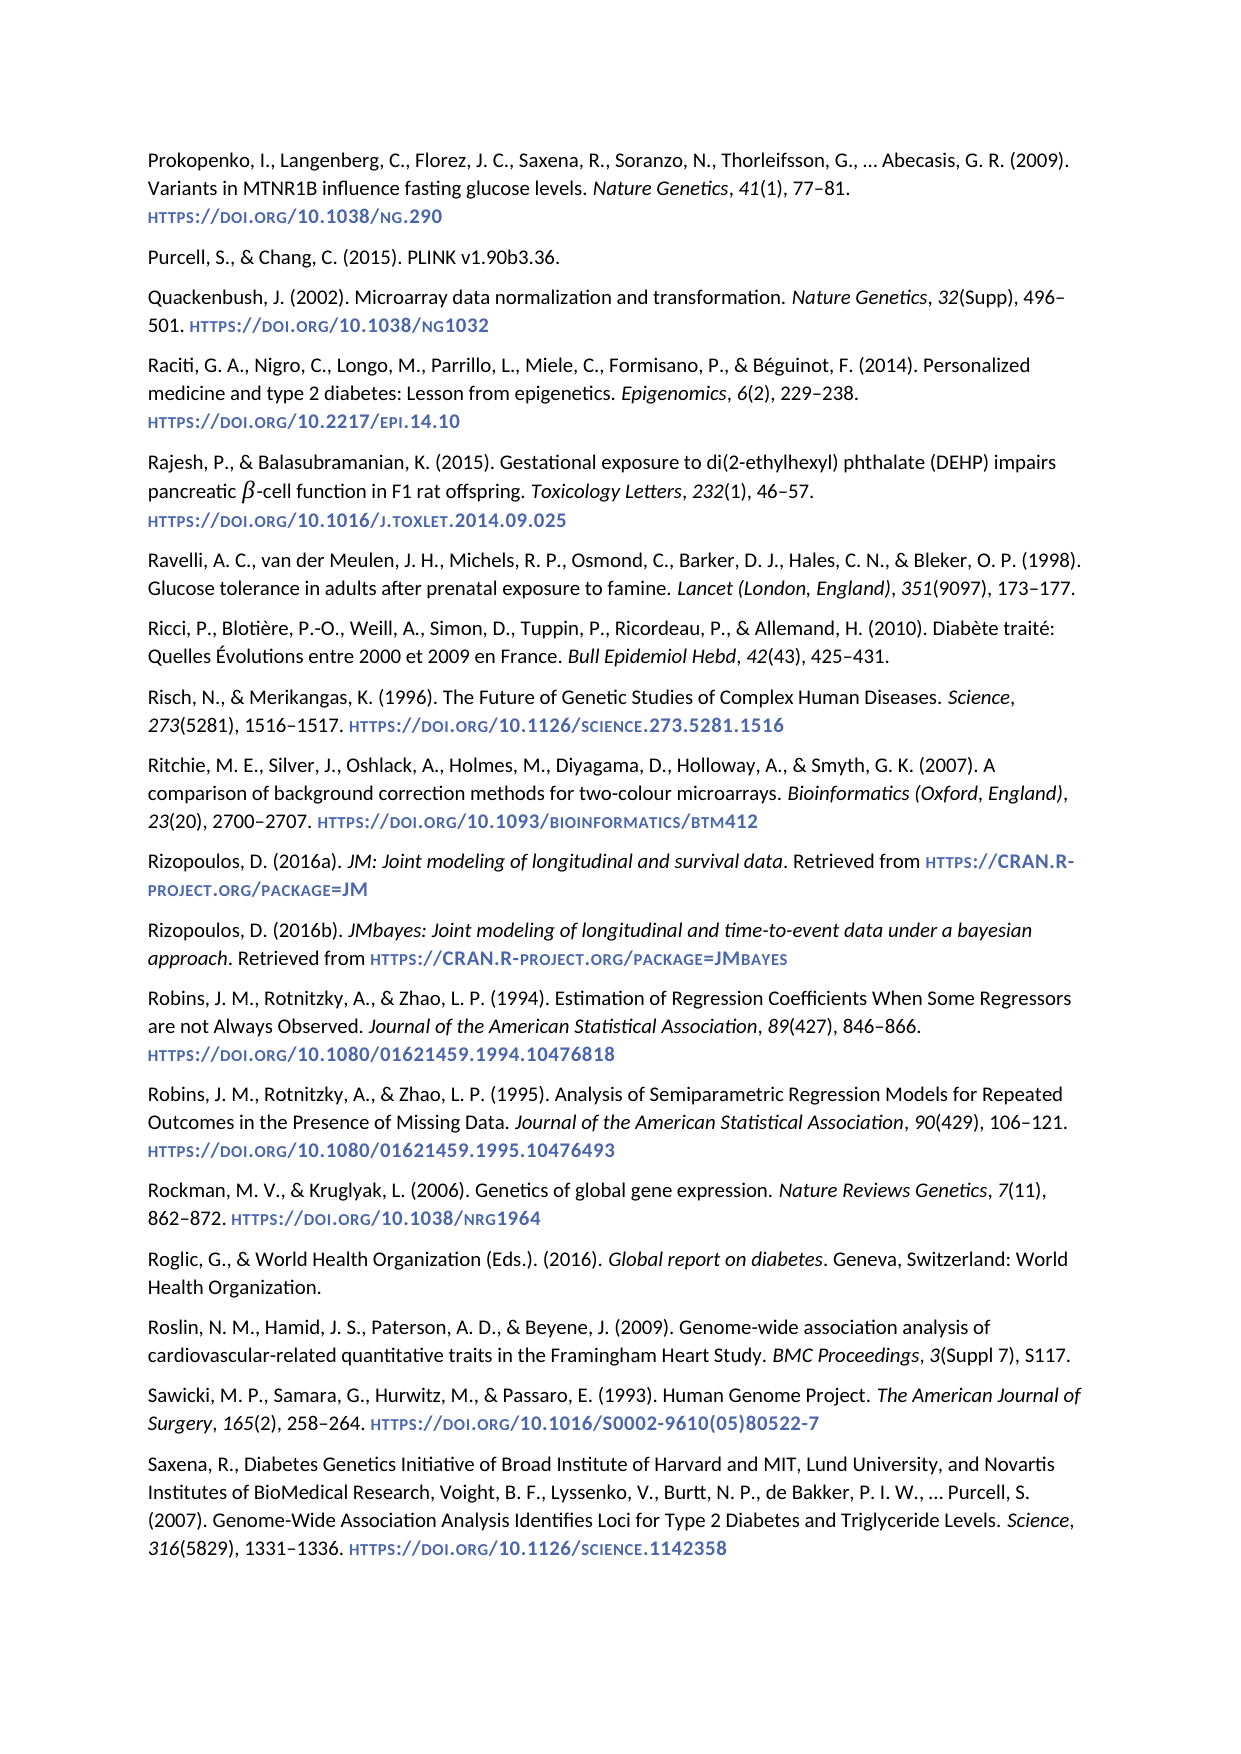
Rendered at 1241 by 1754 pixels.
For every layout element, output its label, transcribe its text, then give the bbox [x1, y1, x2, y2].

text Ricci, P., Blotière, P.-O., Weill, A., Simon, D., Tuppin, P., Ricordeau, P., & Allemand, H. (2010). Diabète traité: Quelles Évolutions entre 2000 et 2009 en France. Bull Epidemiol Hebd, 42(43), 425–431. [148, 616, 1093, 669]
text Rockman, M. V., & Kruglyak, L. (2006). Genetics of global gene expression. Nature Reviews Genetics, 7(11), 862–872. https://doi.org/10.1038/nrg1964 [148, 1178, 1093, 1231]
text Robins, J. M., Rotnitzky, A., & Zhao, L. P. (1995). Analysis of Semiparametric Regression Models for Repeated Outcomes in the Presence of Missing Data. Journal of the American Statistical Association, 90(429), 106–121. https://doi.org/10.1080/01621459.1995.10476493 [148, 1081, 1093, 1163]
text Roslin, N. M., Hamid, J. S., Paterson, A. D., & Beyene, J. (2009). Genome-wide association analysis of cardiovascular-related quantitative traits in the Framingham Heart Study. BMC Proceedings, 3(Suppl 7), S117. [148, 1314, 1093, 1368]
text Roglic, G., & World Health Organization (Eds.). (2016). Global report on diabetes. Geneva, Switzerland: World Health Organization. [148, 1246, 1093, 1299]
text Raciti, G. A., Nigro, C., Longo, M., Parrillo, L., Miele, C., Formisano, P., & Béguinot, F. (2014). Personalized medicine and type 2 diabetes: Lesson from epigenetics. Epigenomics, 6(2), 229–238. https://doi.org/10.2217/epi.14.10 [148, 353, 1093, 434]
text Saxena, R., Diabetes Genetics Initiative of Broad Institute of Harvard and MIT, Lund University, and Novartis Institutes of BioMedical Research, Voight, B. F., Lyssenko, V., Burtt, N. P., de Bakker, P. I. W., … Purcell, S. (2007). Genome-Wide Association Analysis Identifies Loci for Type 2 Diabetes and Triglyceride Levels. Science, 316(5829), 1331–1336. https://doi.org/10.1126/science.1142358 [148, 1451, 1093, 1560]
text Ravelli, A. C., van der Meulen, J. H., Michels, R. P., Osmond, C., Barker, D. J., Hales, C. N., & Bleker, O. P. (1998). Glucose tolerance in adults after prenatal exposure to famine. Lancet (London, England), 351(9097), 173–177. [148, 547, 1093, 601]
text Rajesh, P., & Balasubramanian, K. (2015). Gestational exposure to di(2-ethylhexyl) phthalate (DEHP) impairs pancreatic -cell function in F1 rat offspring. Toxicology Letters, 232(1), 46–57. https://doi.org/10.1016/j.toxlet.2014.09.025 [148, 449, 1093, 532]
text Rizopoulos, D. (2016a). JM: Joint modeling of longitudinal and survival data. Retrieved from https://CRAN.R-project.org/package=JM [148, 848, 1093, 902]
text Rizopoulos, D. (2016b). JMbayes: Joint modeling of longitudinal and time-to-event data under a bayesian approach. Retrieved from https://CRAN.R-project.org/package=JMbayes [148, 917, 1093, 970]
text Quackenbush, J. (2002). Microarray data normalization and transformation. Nature Genetics, 32(Supp), 496–501. https://doi.org/10.1038/ng1032 [148, 284, 1093, 338]
text Robins, J. M., Rotnitzky, A., & Zhao, L. P. (1994). Estimation of Regression Coefficients When Some Regressors are not Always Observed. Journal of the American Statistical Association, 89(427), 846–866. https://doi.org/10.1080/01621459.1994.10476818 [148, 985, 1093, 1066]
text Risch, N., & Merikangas, K. (1996). The Future of Genetic Studies of Complex Human Diseases. Science, 273(5281), 1516–1517. https://doi.org/10.1126/science.273.5281.1516 [148, 684, 1093, 737]
text Purcell, S., & Chang, C. (2015). PLINK v1.90b3.36. [148, 244, 1093, 269]
text Sawicki, M. P., Samara, G., Hurwitz, M., & Passaro, E. (1993). Human Genome Project. The American Journal of Surgery, 165(2), 258–264. https://doi.org/10.1016/S0002-9610(05)80522-7 [148, 1383, 1093, 1436]
text Prokopenko, I., Langenberg, C., Florez, J. C., Saxena, R., Soranzo, N., Thorleifsson, G., … Abecasis, G. R. (2009). Variants in MTNR1B influence fasting glucose levels. Nature Genetics, 41(1), 77–81. https://doi.org/10.1038/ng.290 [148, 148, 1093, 229]
text Ritchie, M. E., Silver, J., Oshlack, A., Holmes, M., Diyagama, D., Holloway, A., & Smyth, G. K. (2007). A comparison of background correction methods for two-colour microarrays. Bioinformatics (Oxford, England), 23(20), 2700–2707. https://doi.org/10.1093/bioinformatics/btm412 [148, 752, 1093, 833]
